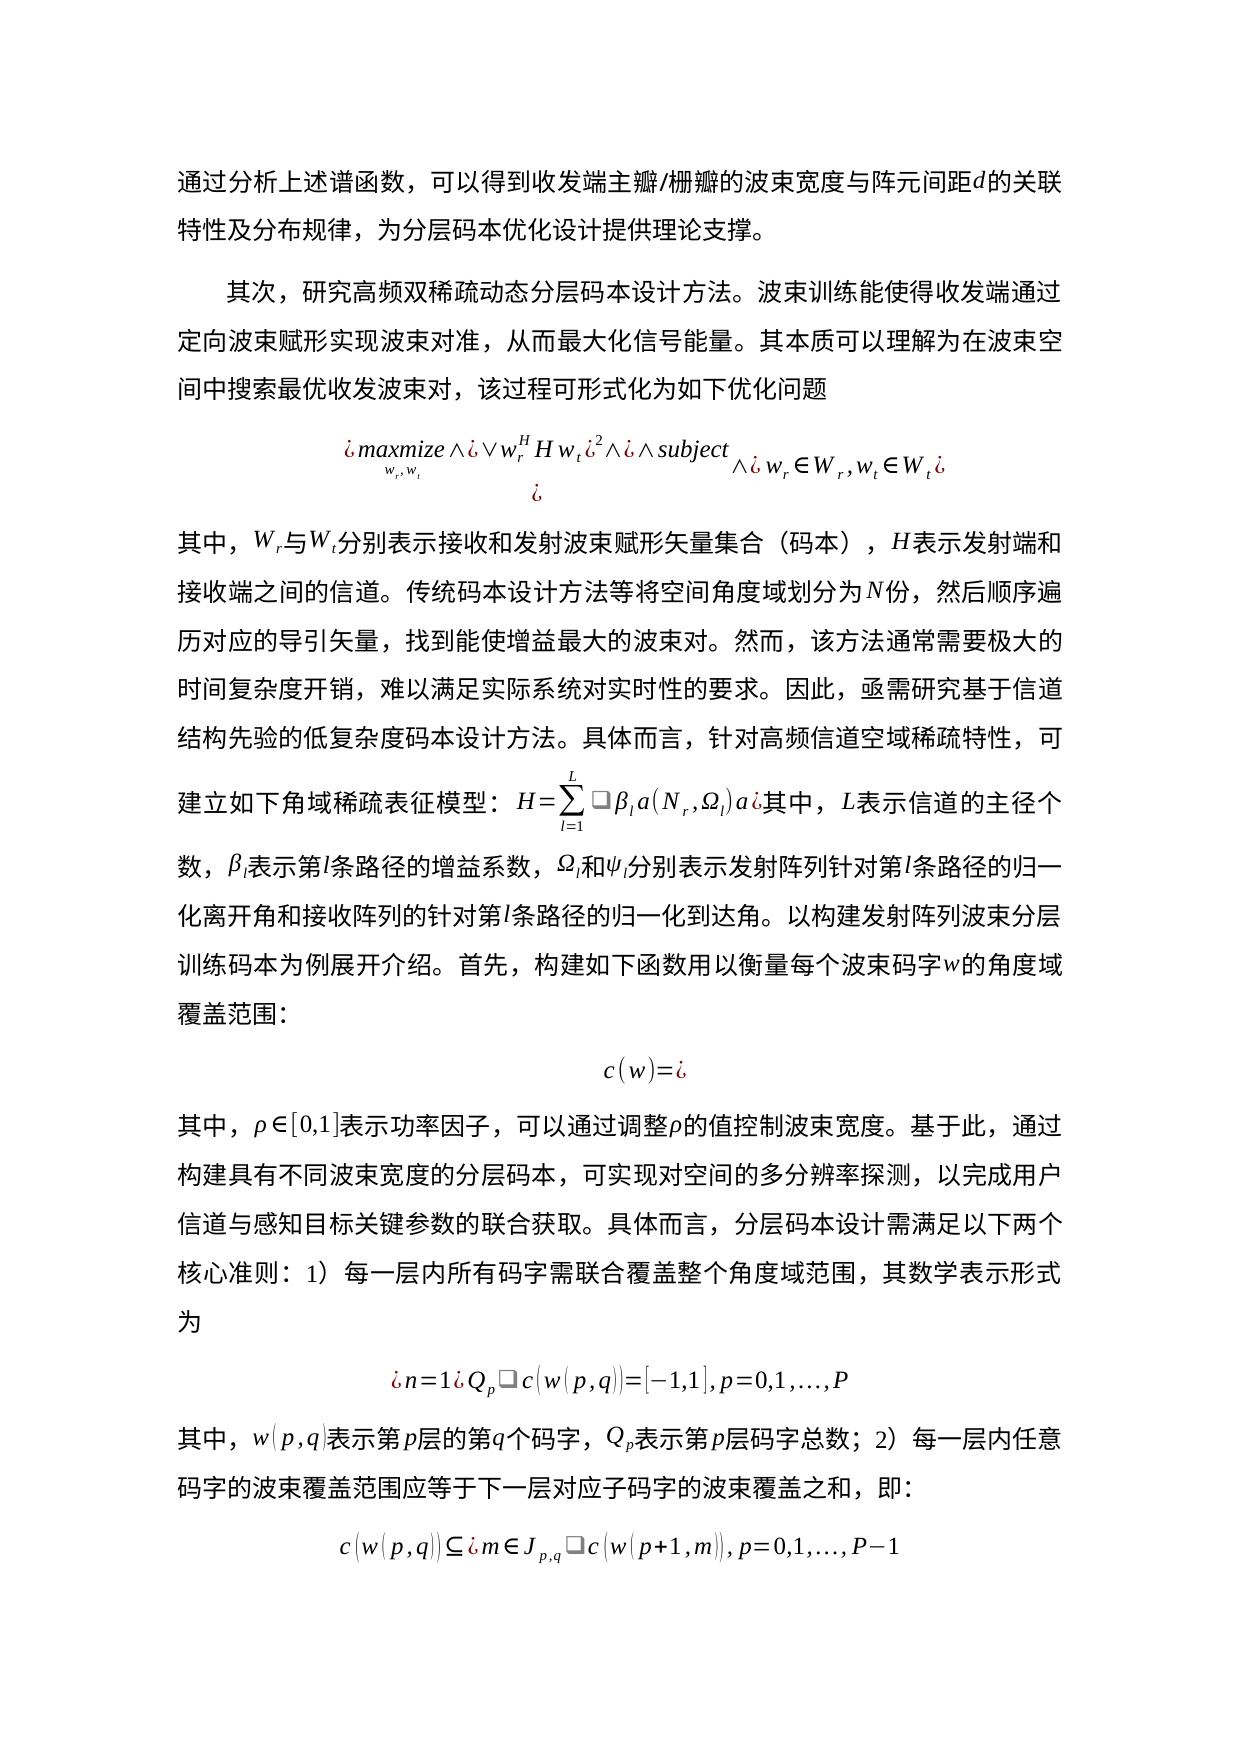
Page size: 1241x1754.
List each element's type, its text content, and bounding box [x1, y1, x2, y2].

text 通过分析上述谱函数，可以得到收发端主瓣/栅瓣的波束宽度与阵元间距的关联特性及分布规律，为分层码本优化设计提供理论支撑。 [177, 162, 1063, 247]
text 其次，研究高频双稀疏动态分层码本设计方法。波束训练能使得收发端通过定向波束赋形实现波束对准，从而最大化信号能量。其本质可以理解为在波束空间中搜索最优收发波束对，该过程可形式化为如下优化问题 [177, 272, 1063, 406]
text 其中，表示功率因子，可以通过调整的值控制波束宽度。基于此，通过构建具有不同波束宽度的分层码本，可实现对空间的多分辨率探测，以完成用户信道与感知目标关键参数的联合获取。具体而言，分层码本设计需满足以下两个核心准则：1）每一层内所有码字需联合覆盖整个角度域范围，其数学表示形式为 [177, 1107, 1063, 1338]
text 其中，与分别表示接收和发射波束赋形矢量集合（码本），表示发射端和接收端之间的信道。传统码本设计方法等将空间角度域划分为份，然后顺序遍历对应的导引矢量，找到能使增益最大的波束对。然而，该方法通常需要极大的时间复杂度开销，难以满足实际系统对实时性的要求。因此，亟需研究基于信道结构先验的低复杂度码本设计方法。具体而言，针对高频信道空域稀疏特性，可建立如下角域稀疏表征模型：其中，表示信道的主径个数，表示第条路径的增益系数，和分别表示发射阵列针对第条路径的归一化离开角和接收阵列的针对第条路径的归一化到达角。以构建发射阵列波束分层训练码本为例展开介绍。首先，构建如下函数用以衡量每个波束码字的角度域覆盖范围： [177, 523, 1063, 1030]
list 其中，表示第层的第个码字，表示第层码字总数；2）每一层内任意码字的波束覆盖范围应等于下一层对应子码字的波束覆盖之和，即： [177, 1419, 1063, 1504]
